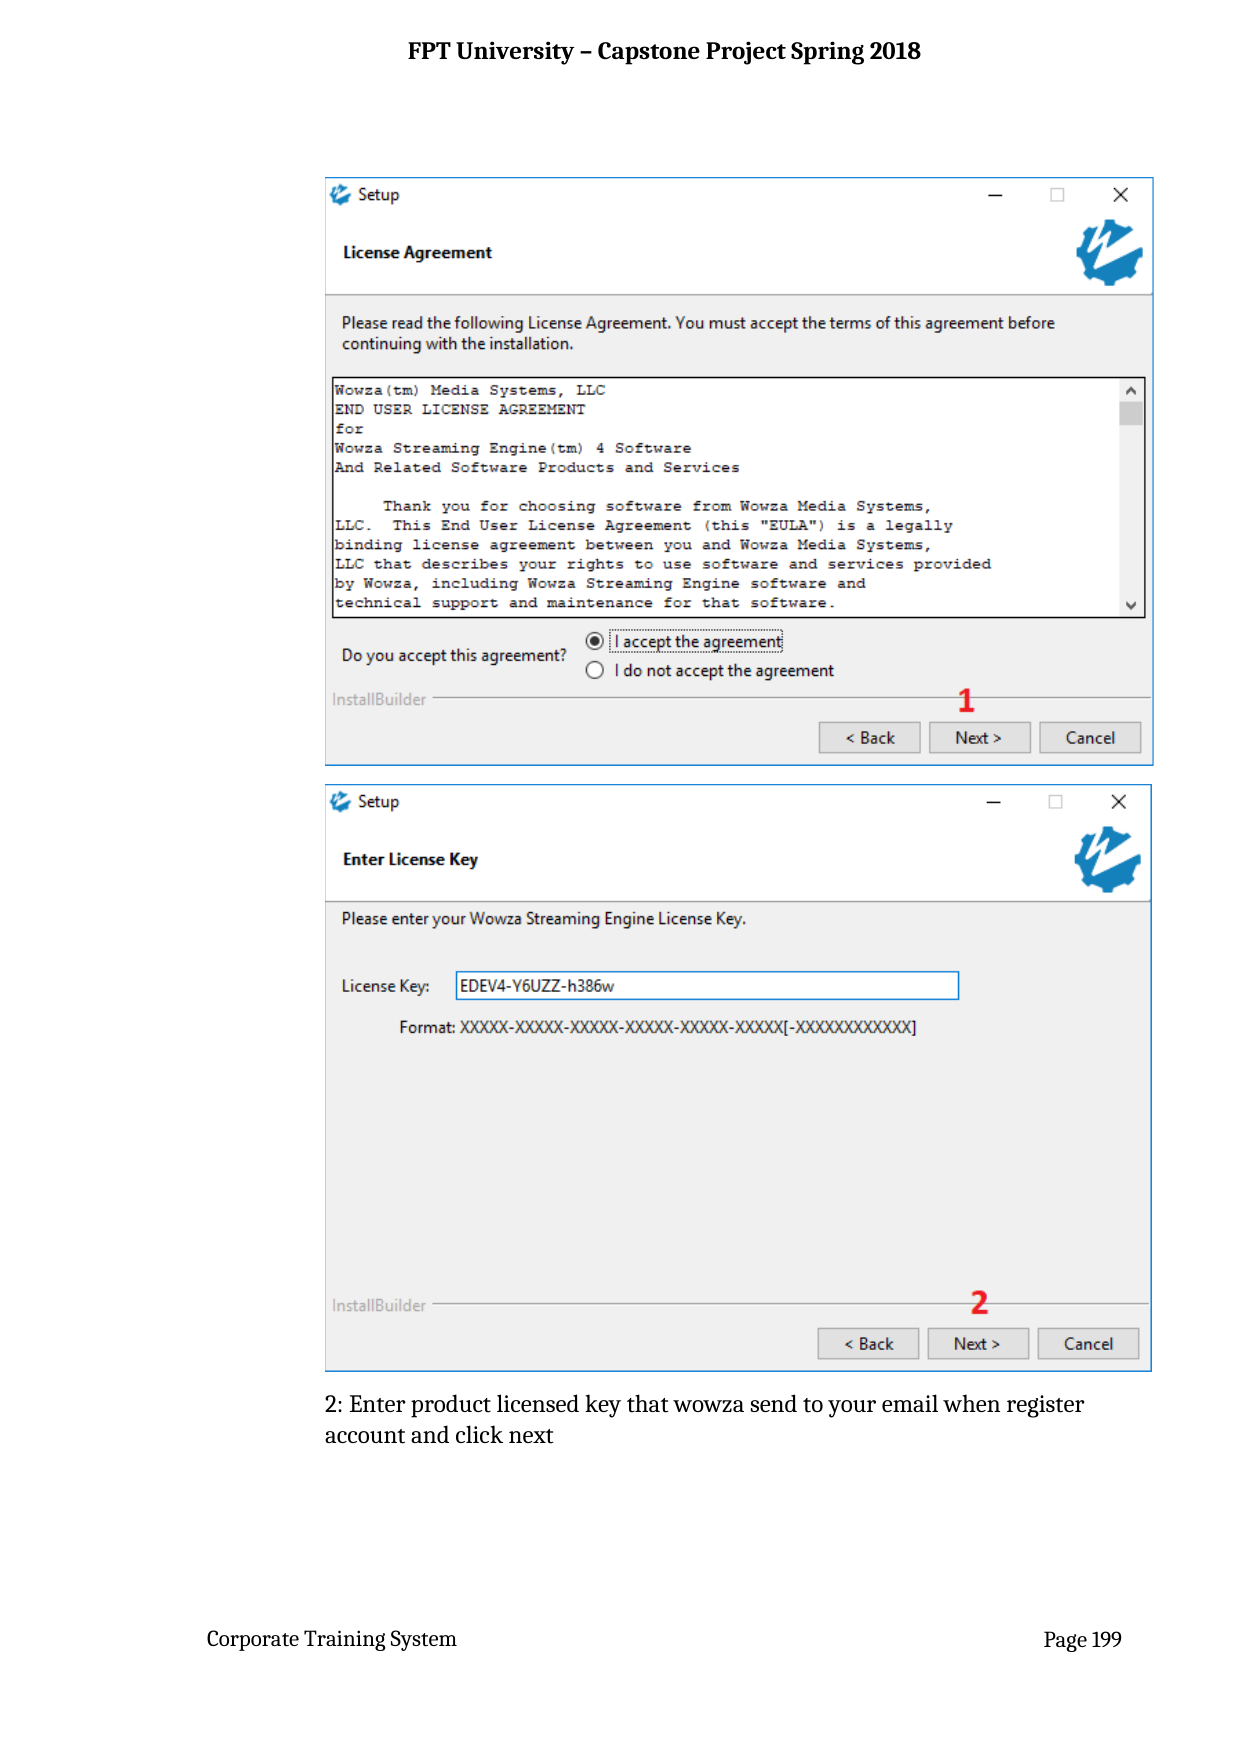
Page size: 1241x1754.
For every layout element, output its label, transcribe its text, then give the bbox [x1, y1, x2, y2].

picture [325, 177, 1154, 766]
picture [325, 784, 1152, 1372]
text 2: Enter product licensed key that wowza send to your email when register account and click next [325, 1390, 1122, 1450]
